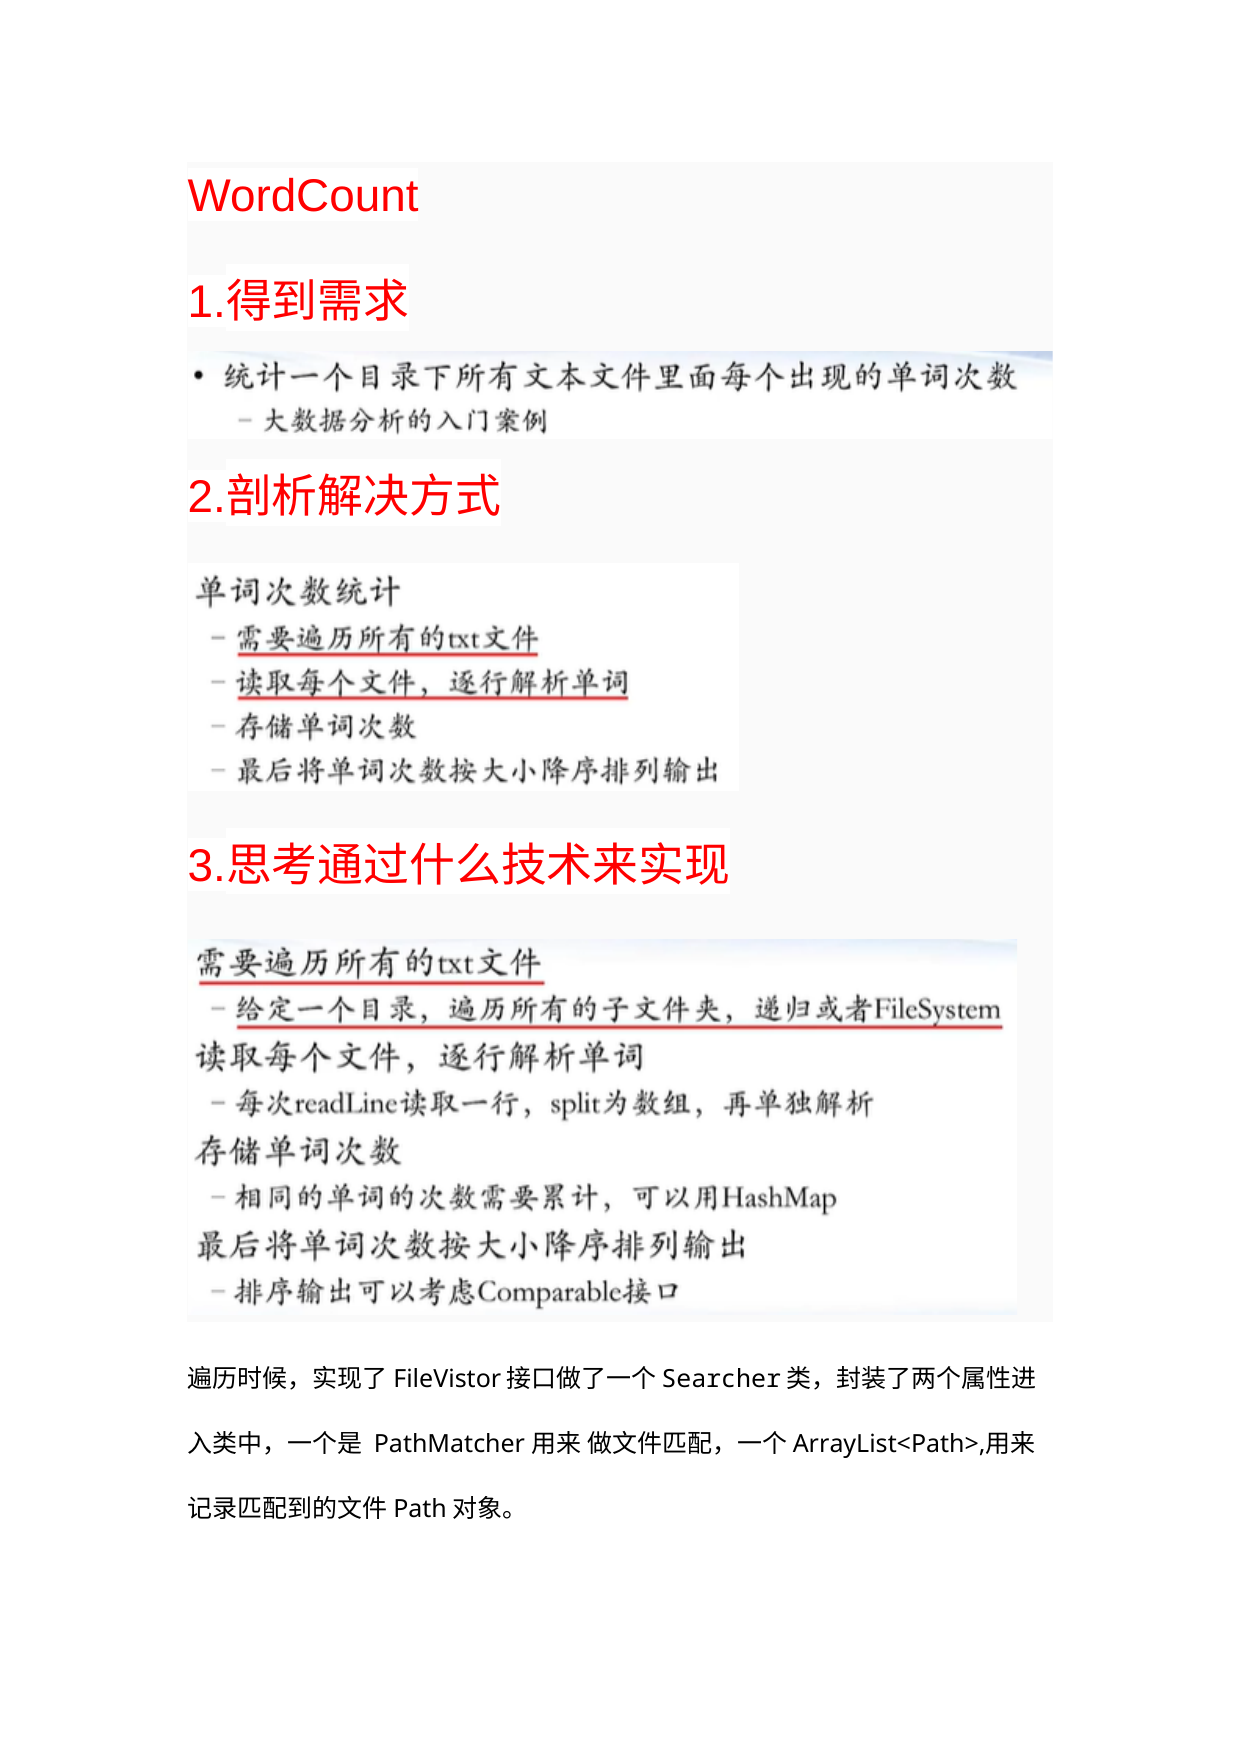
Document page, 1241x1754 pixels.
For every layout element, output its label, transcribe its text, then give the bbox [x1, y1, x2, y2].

picture [187, 939, 1018, 1315]
text 遍历时候，实现了 FileVistor接口做了一个Searcher类，封装了两个属性进入类中，一个是 PathMatcher 用来 做文件匹配，一个 ArrayList<Path>,用来记录匹配到的文件 Path对象。 [187, 1344, 1053, 1539]
text 1.得到需求2.剖析解决方式 [187, 249, 1053, 351]
picture [187, 351, 1053, 439]
text WordCount [187, 162, 1053, 227]
text 3.思考通过什么技术来实现 [187, 813, 1053, 910]
picture [187, 563, 739, 791]
text 1.得到需求2.剖析解决方式 [187, 439, 1053, 541]
